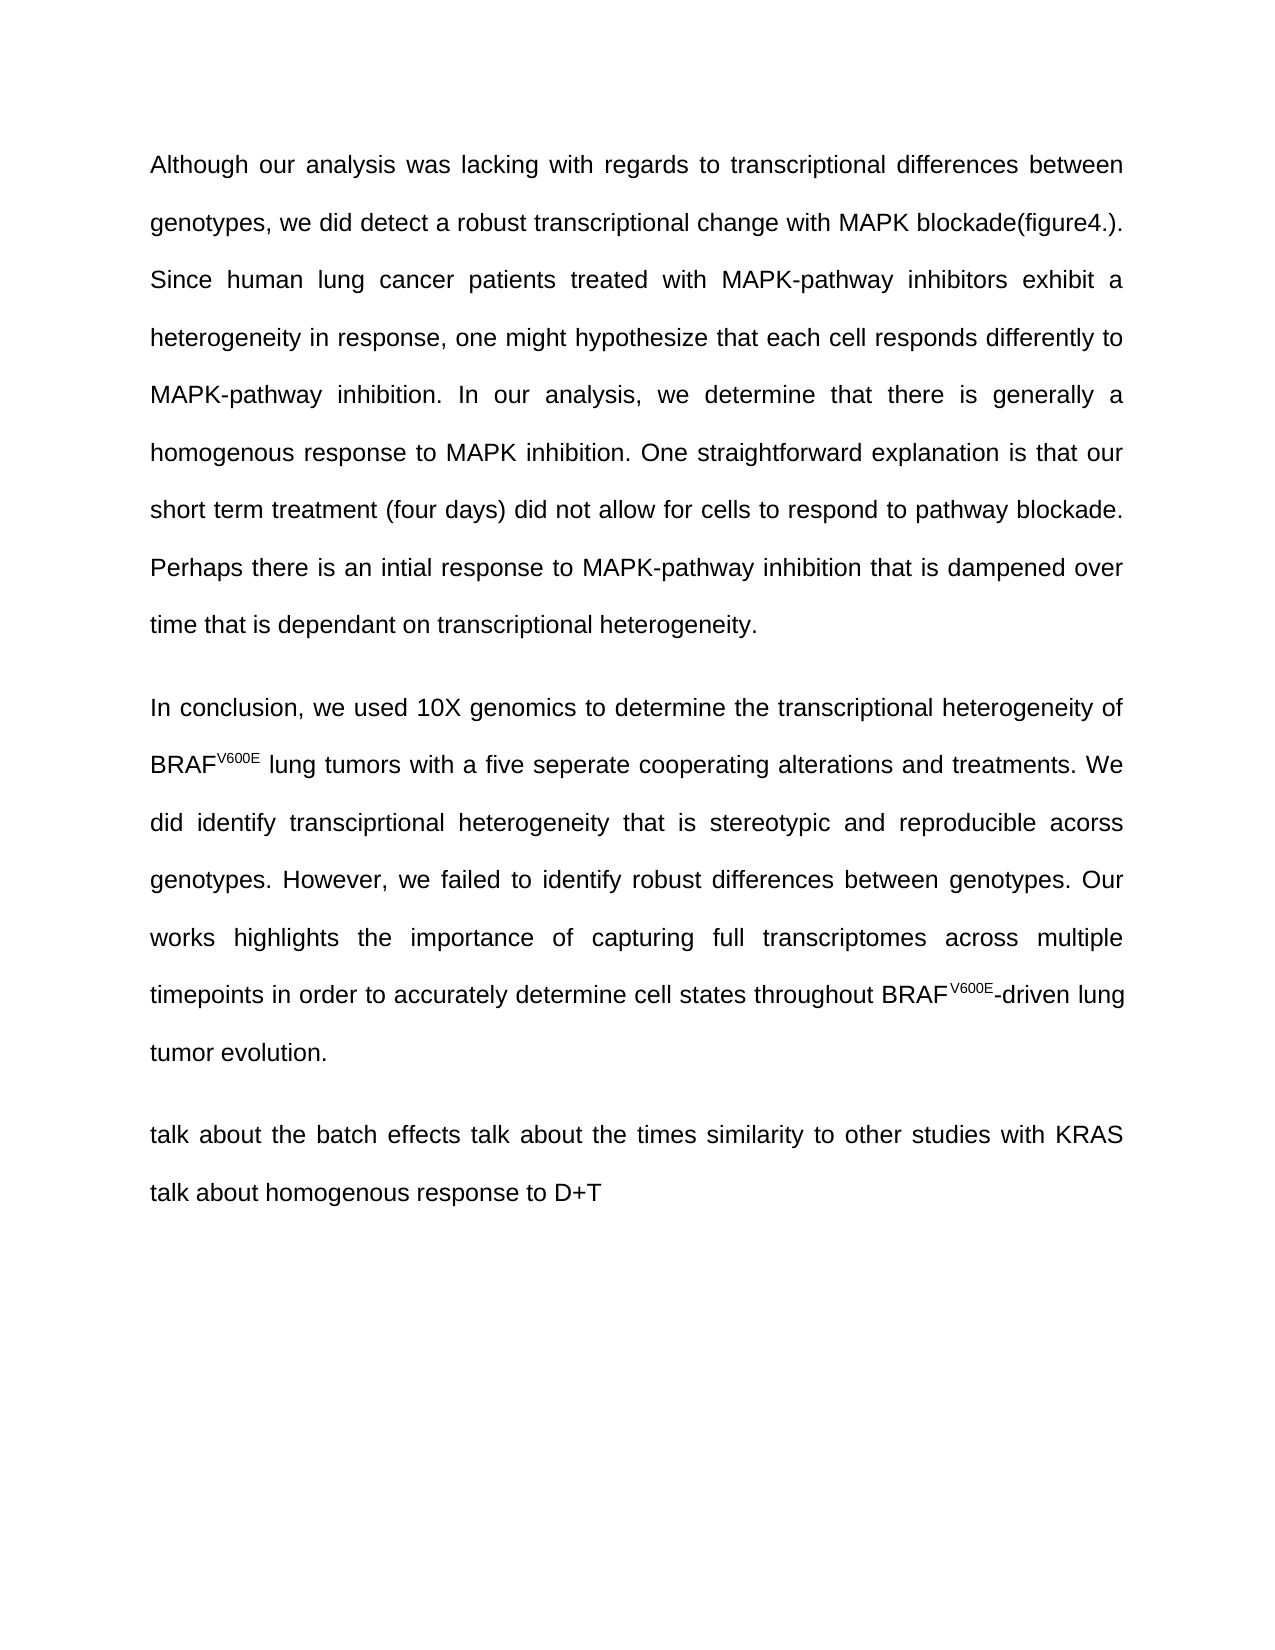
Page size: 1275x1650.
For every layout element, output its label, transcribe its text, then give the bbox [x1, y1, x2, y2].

text talk about the batch effects talk about the times similarity to other studies with KRAS talk about homogenous response to D+T [150, 1120, 1125, 1206]
text In conclusion, we used 10X genomics to determine the transcriptional heterogeneity of BRAFV600E lung tumors with a five seperate cooperating alterations and treatments. We did identify transciprtional heterogeneity that is stereotypic and reproducible acorss genotypes. However, we failed to identify robust differences between genotypes. Our works highlights the importance of capturing full transcriptomes across multiple timepoints in order to accurately determine cell states throughout BRAFV600E-driven lung tumor evolution. [150, 692, 1125, 1066]
text Although our analysis was lacking with regards to transcriptional differences between genotypes, we did detect a robust transcriptional change with MAPK blockade(figure4.). Since human lung cancer patients treated with MAPK-pathway inhibitors exhibit a heterogeneity in response, one might hypothesize that each cell responds differently to MAPK-pathway inhibition. In our analysis, we determine that there is generally a homogenous response to MAPK inhibition. One straightforward explanation is that our short term treatment (four days) did not allow for cells to respond to pathway blockade. Perhaps there is an intial response to MAPK-pathway inhibition that is dampened over time that is dependant on transcriptional heterogeneity. [150, 150, 1125, 639]
